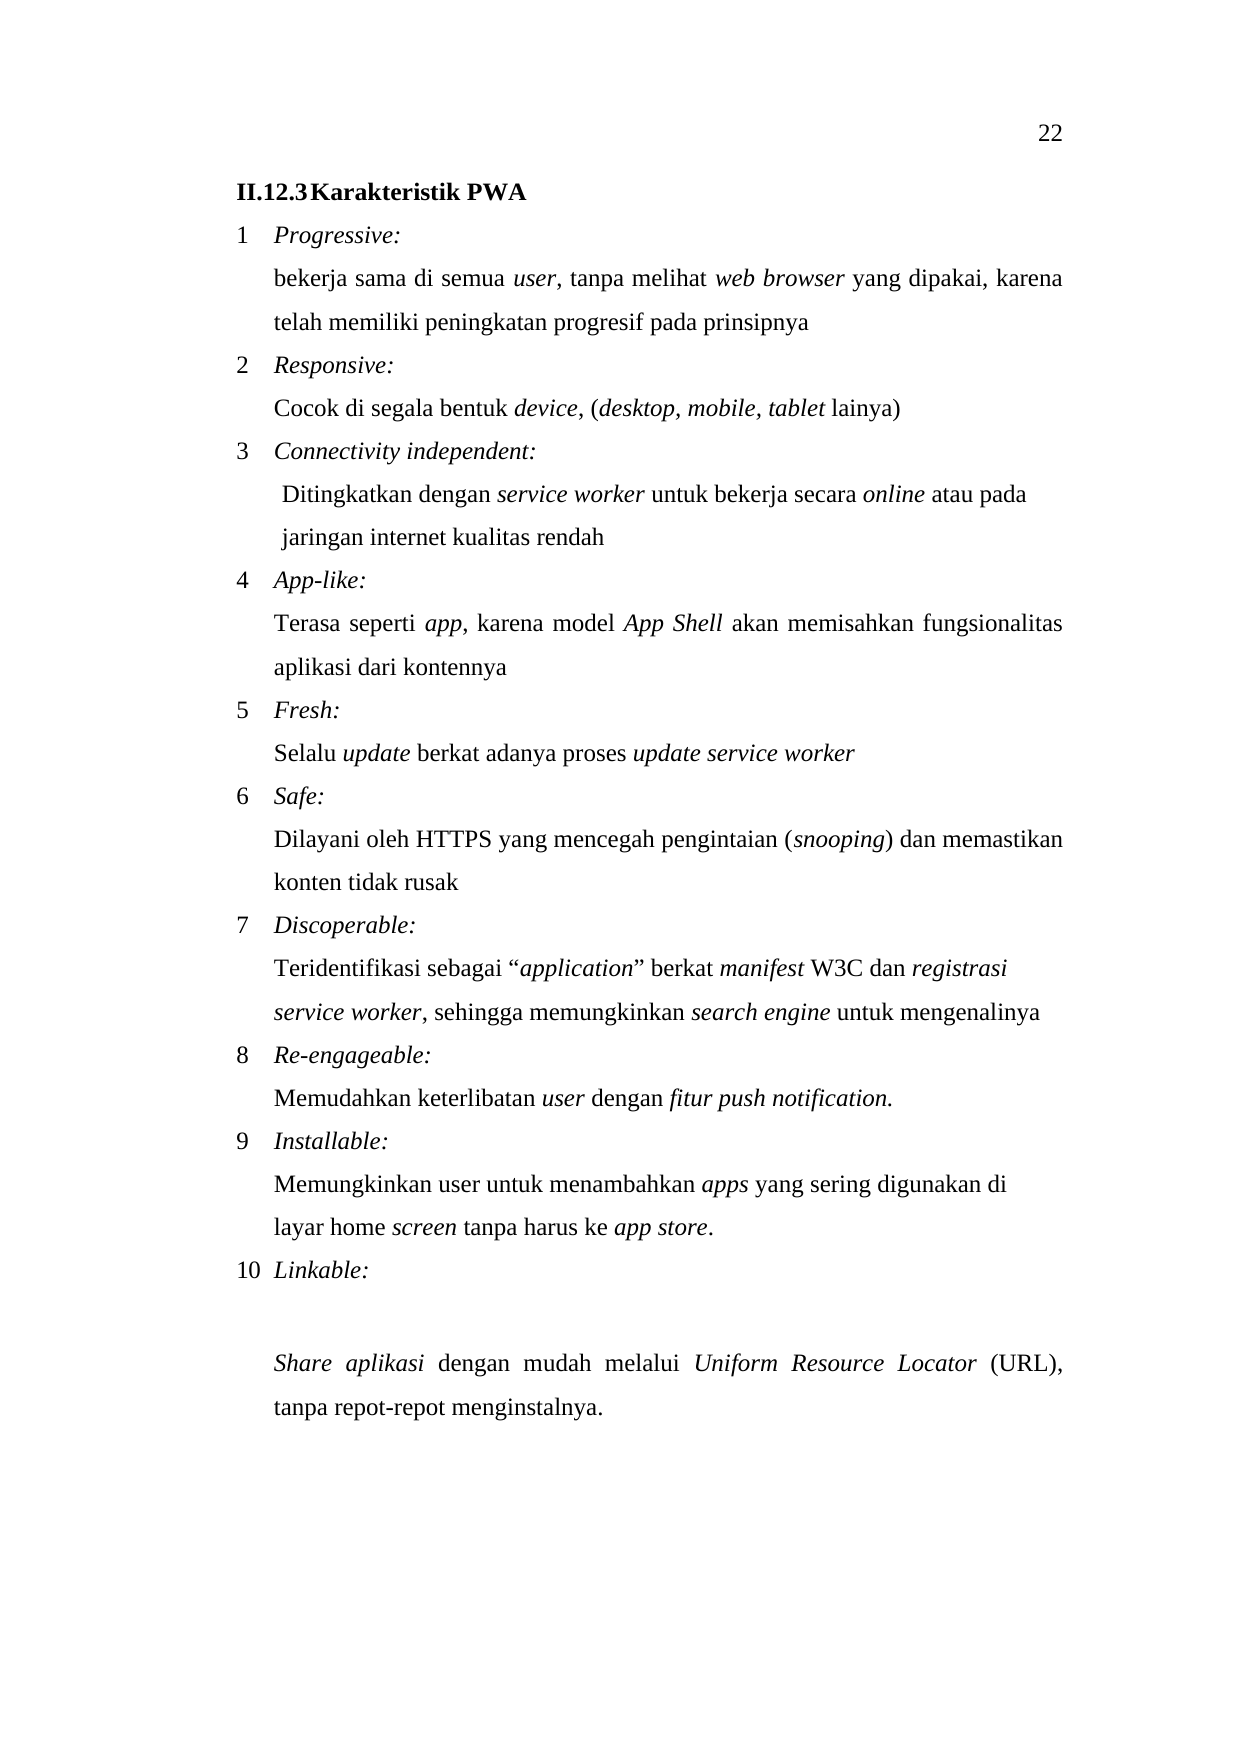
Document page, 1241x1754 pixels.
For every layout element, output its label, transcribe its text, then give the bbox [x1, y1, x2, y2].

list App-like: Terasa seperti app, karena model App Shell akan memisahkan fungsionalitas aplikasi dari kontennya [236, 565, 1063, 680]
text Memungkinkan user untuk menambahkan apps yang sering digunakan di layar home screen tanpa harus ke app store. [274, 1169, 1063, 1241]
list Linkable: [236, 1255, 1063, 1284]
list Safe: Dilayani oleh HTTPS yang mencegah pengintaian (snooping) dan memastikan konten tidak rusak [236, 781, 1063, 896]
list Progressive: bekerja sama di semua user, tanpa melihat web browser yang dipakai, karena telah memiliki peningkatan progresif pada prinsipnya [236, 220, 1063, 335]
list Responsive: [236, 350, 1063, 378]
list Share aplikasi dengan mudah melalui Uniform Resource Locator (URL), tanpa repot-repot menginstalnya. [274, 1348, 1063, 1420]
list Connectivity independent: [236, 436, 1063, 465]
list Re-engageable: [236, 1040, 1063, 1068]
text Memudahkan keterlibatan user dengan fitur push notification. [274, 1083, 1063, 1112]
list Fresh: Selalu update berkat adanya proses update service worker [236, 695, 1063, 767]
text Teridentifikasi sebagai “application” berkat manifest W3C dan registrasi service worker, sehingga memungkinkan search engine untuk mengenalinya [274, 953, 1063, 1025]
list Installable: [236, 1126, 1063, 1155]
text Ditingkatkan dengan service worker untuk bekerja secara online atau pada jaringan internet kualitas rendah [282, 479, 1063, 551]
list Discoperable: [236, 910, 1063, 939]
text Cocok di segala bentuk device, (desktop, mobile, tablet lainya) [274, 393, 1063, 422]
subtitle Karakteristik PWA [236, 177, 1063, 206]
